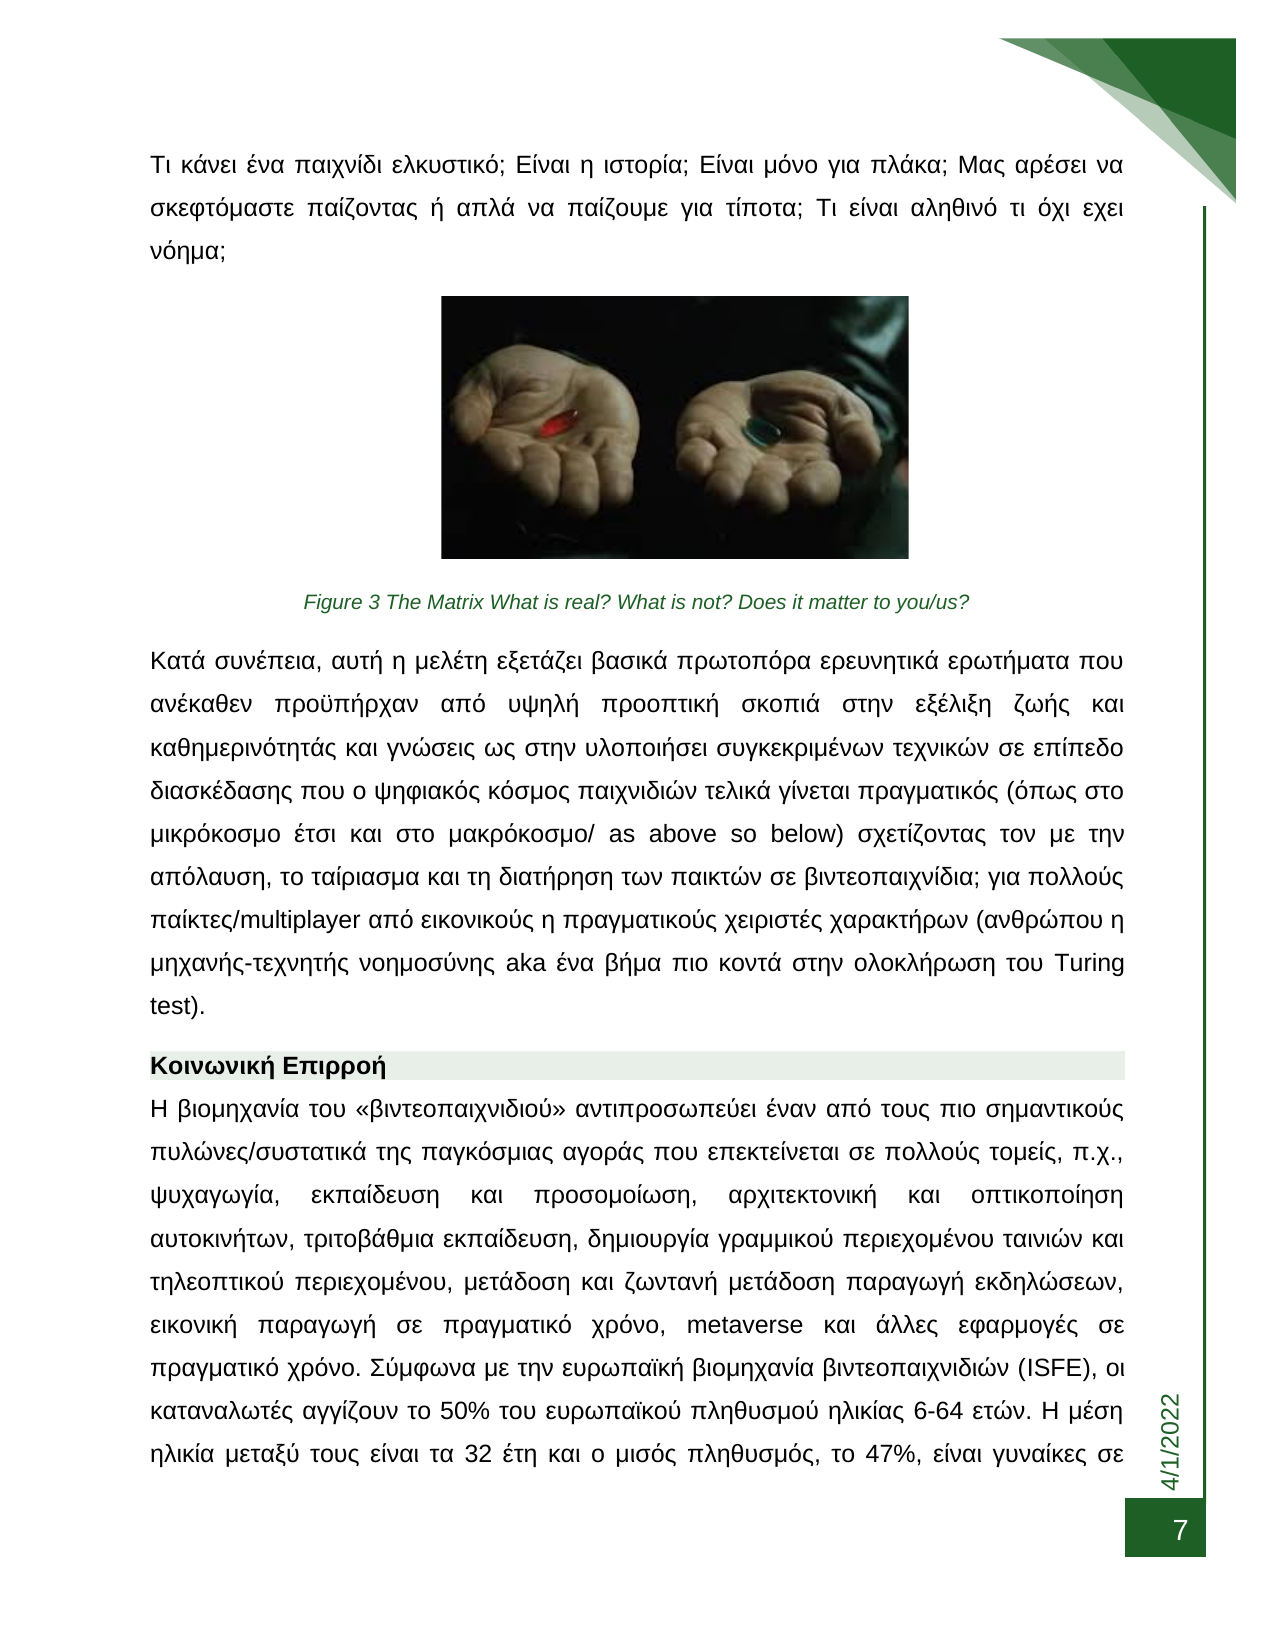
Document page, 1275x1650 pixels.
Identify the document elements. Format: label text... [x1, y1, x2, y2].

text Τι κάνει ένα παιχνίδι ελκυστικό; Είναι η ιστορία; Είναι μόνο για πλάκα; Μας αρέσει να σκεφτόμαστε παίζοντας ή απλά να παίζουμε για τίποτα; Τι είναι αληθινό τι όχι εχει νόημα; [150, 150, 1125, 265]
subtitle Κοινωνική Επιρροή [150, 1051, 1125, 1080]
picture [997, 38, 1236, 204]
picture [441, 296, 909, 559]
text Κατά συνέπεια, αυτή η μελέτη εξετάζει βασικά πρωτοπόρα ερευνητικά ερωτήματα που ανέκαθεν προϋπήρχαν από υψηλή προοπτική σκοπιά στην εξέλιξη ζωής και καθημερινότητάς και γνώσεις ως στην υλοποιήσει συγκεκριμένων τεχνικών σε επίπεδο διασκέδασης που ο ψηφιακός κόσμος παιχνιδιών τελικά γίνεται πραγματικός (όπως στο μικρόκοσμο έτσι και στο μακρόκοσμο/ as above so below) σχετίζοντας τον με την απόλαυση, το ταίριασμα και τη διατήρηση των παικτών σε βιντεοπαιχνίδια; για πολλούς παίκτες/multiplayer από εικονικούς η πραγματικούς χειριστές χαρακτήρων (ανθρώπου η μηχανής-τεχνητής νοημοσύνης aka ένα βήμα πιο κοντά στην ολοκλήρωση του Turing test). [150, 646, 1125, 1020]
text Figure 4 The Matrix What is real? What is not? Does it matter to you/us? [150, 589, 1125, 613]
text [150, 1094, 1125, 1468]
